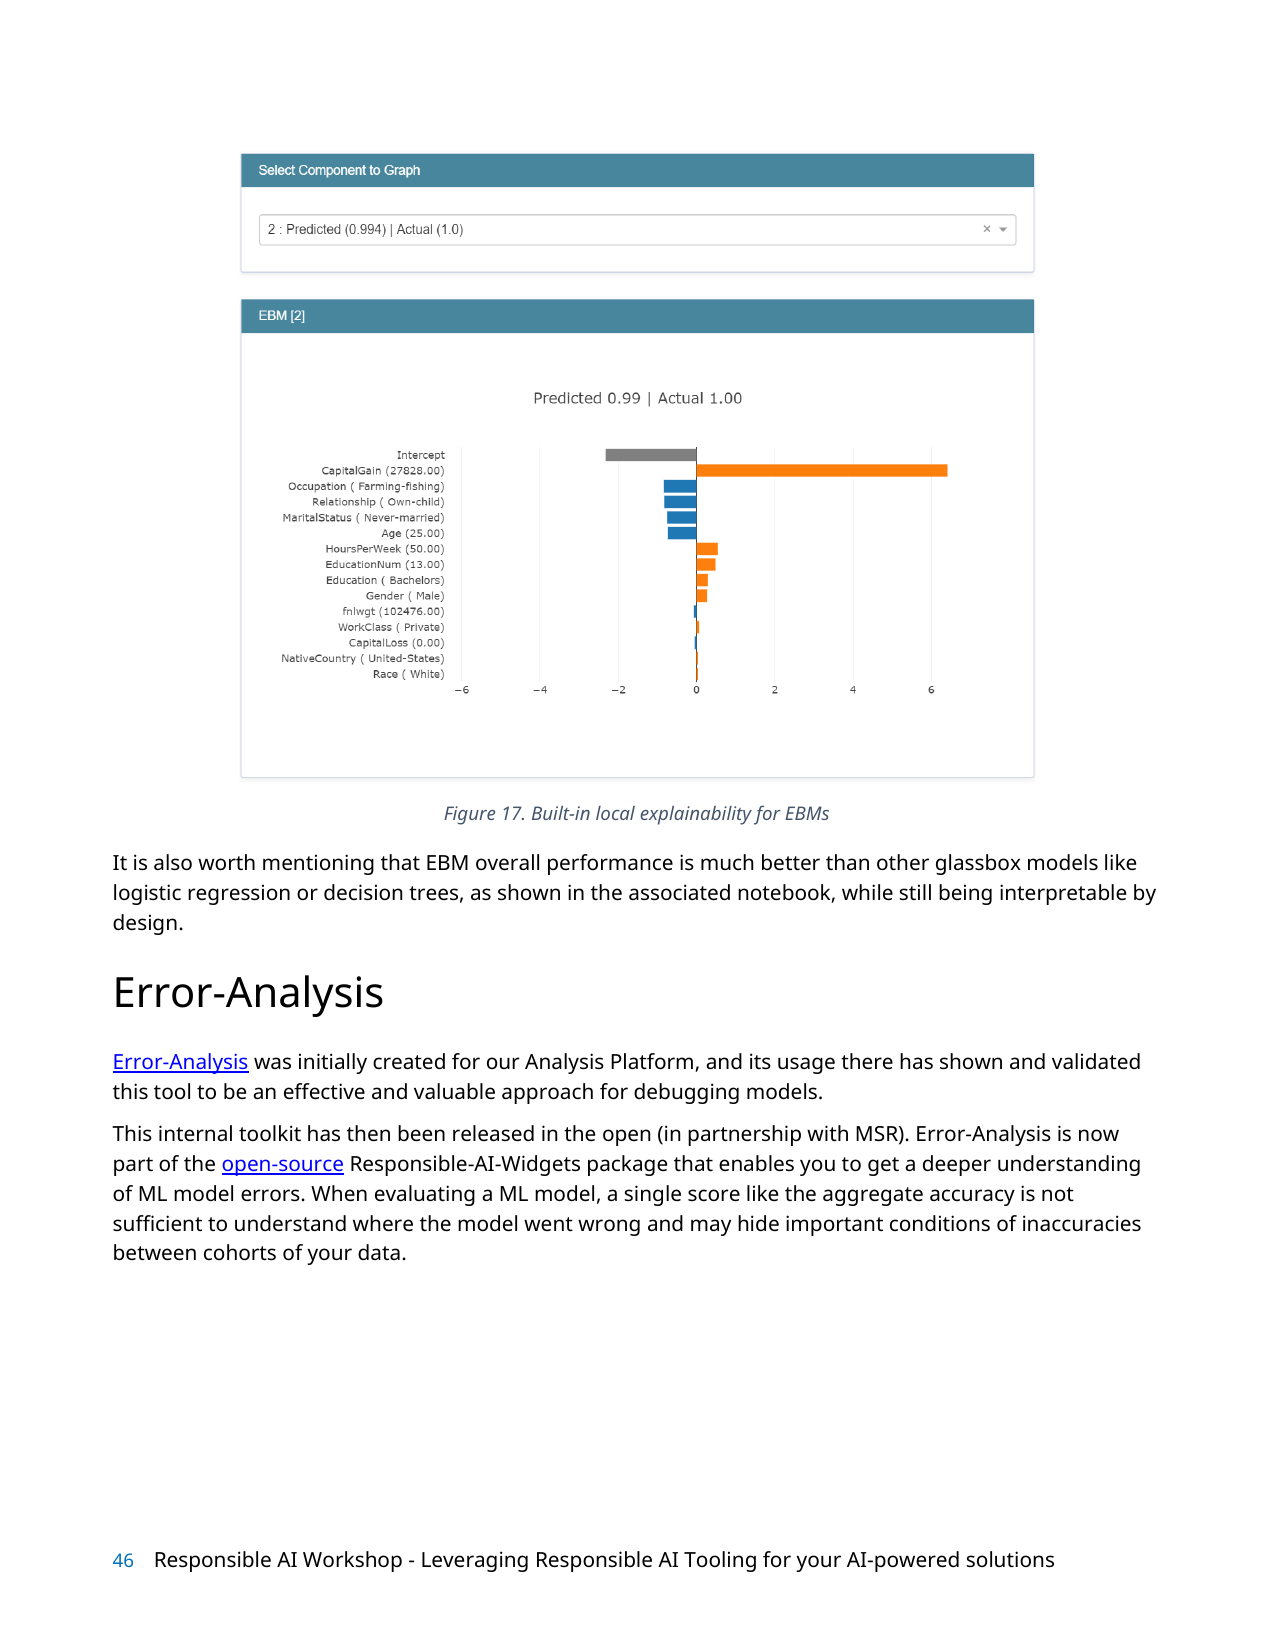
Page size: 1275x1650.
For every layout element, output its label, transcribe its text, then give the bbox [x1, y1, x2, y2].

subtitle Error-Analysis [112, 963, 1162, 1019]
text It is also worth mentioning that EBM overall performance is much better than other glassbox models like logistic regression or decision trees, as shown in the associated notebook, while still being interpretable by design. [112, 848, 1162, 936]
text Error-Analysis was initially created for our Analysis Platform, and its usage there has shown and validated this tool to be an effective and valuable approach for debugging models. [112, 1047, 1162, 1105]
picture [239, 150, 1036, 787]
text This internal toolkit has then been released in the open (in partnership with MSR). Error-Analysis is now part of the open-source Responsible-AI-Widgets package that enables you to get a deeper understanding of ML model errors. When evaluating a ML model, a single score like the aggregate accuracy is not sufficient to understand where the model went wrong and may hide important conditions of inaccuracies between cohorts of your data. [112, 1119, 1162, 1267]
text Figure . Built-in local explainability for EBMs [112, 801, 1162, 826]
